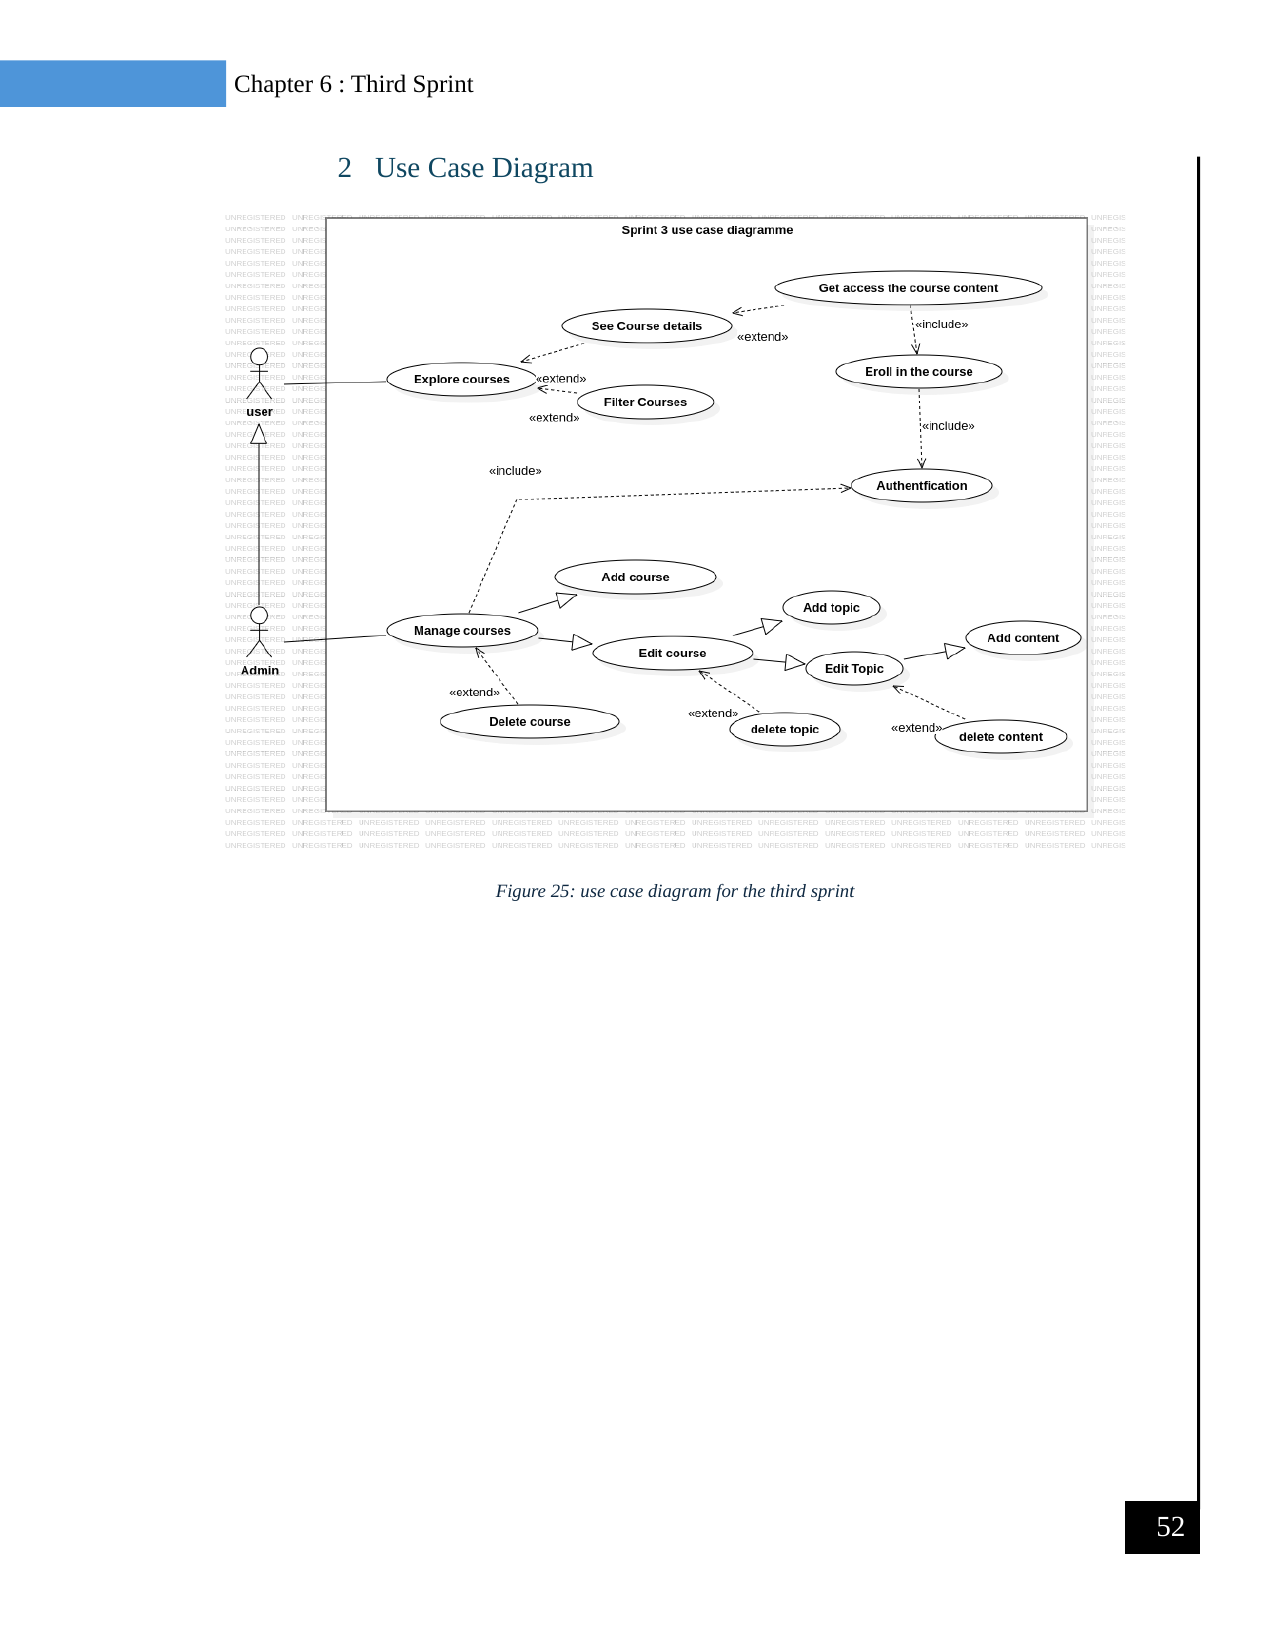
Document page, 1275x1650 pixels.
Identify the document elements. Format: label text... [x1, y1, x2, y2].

picture [225, 208, 1125, 849]
subtitle Use Case Diagram [337, 150, 1125, 183]
text Figure 25: use case diagram for the third sprint [225, 880, 1125, 901]
